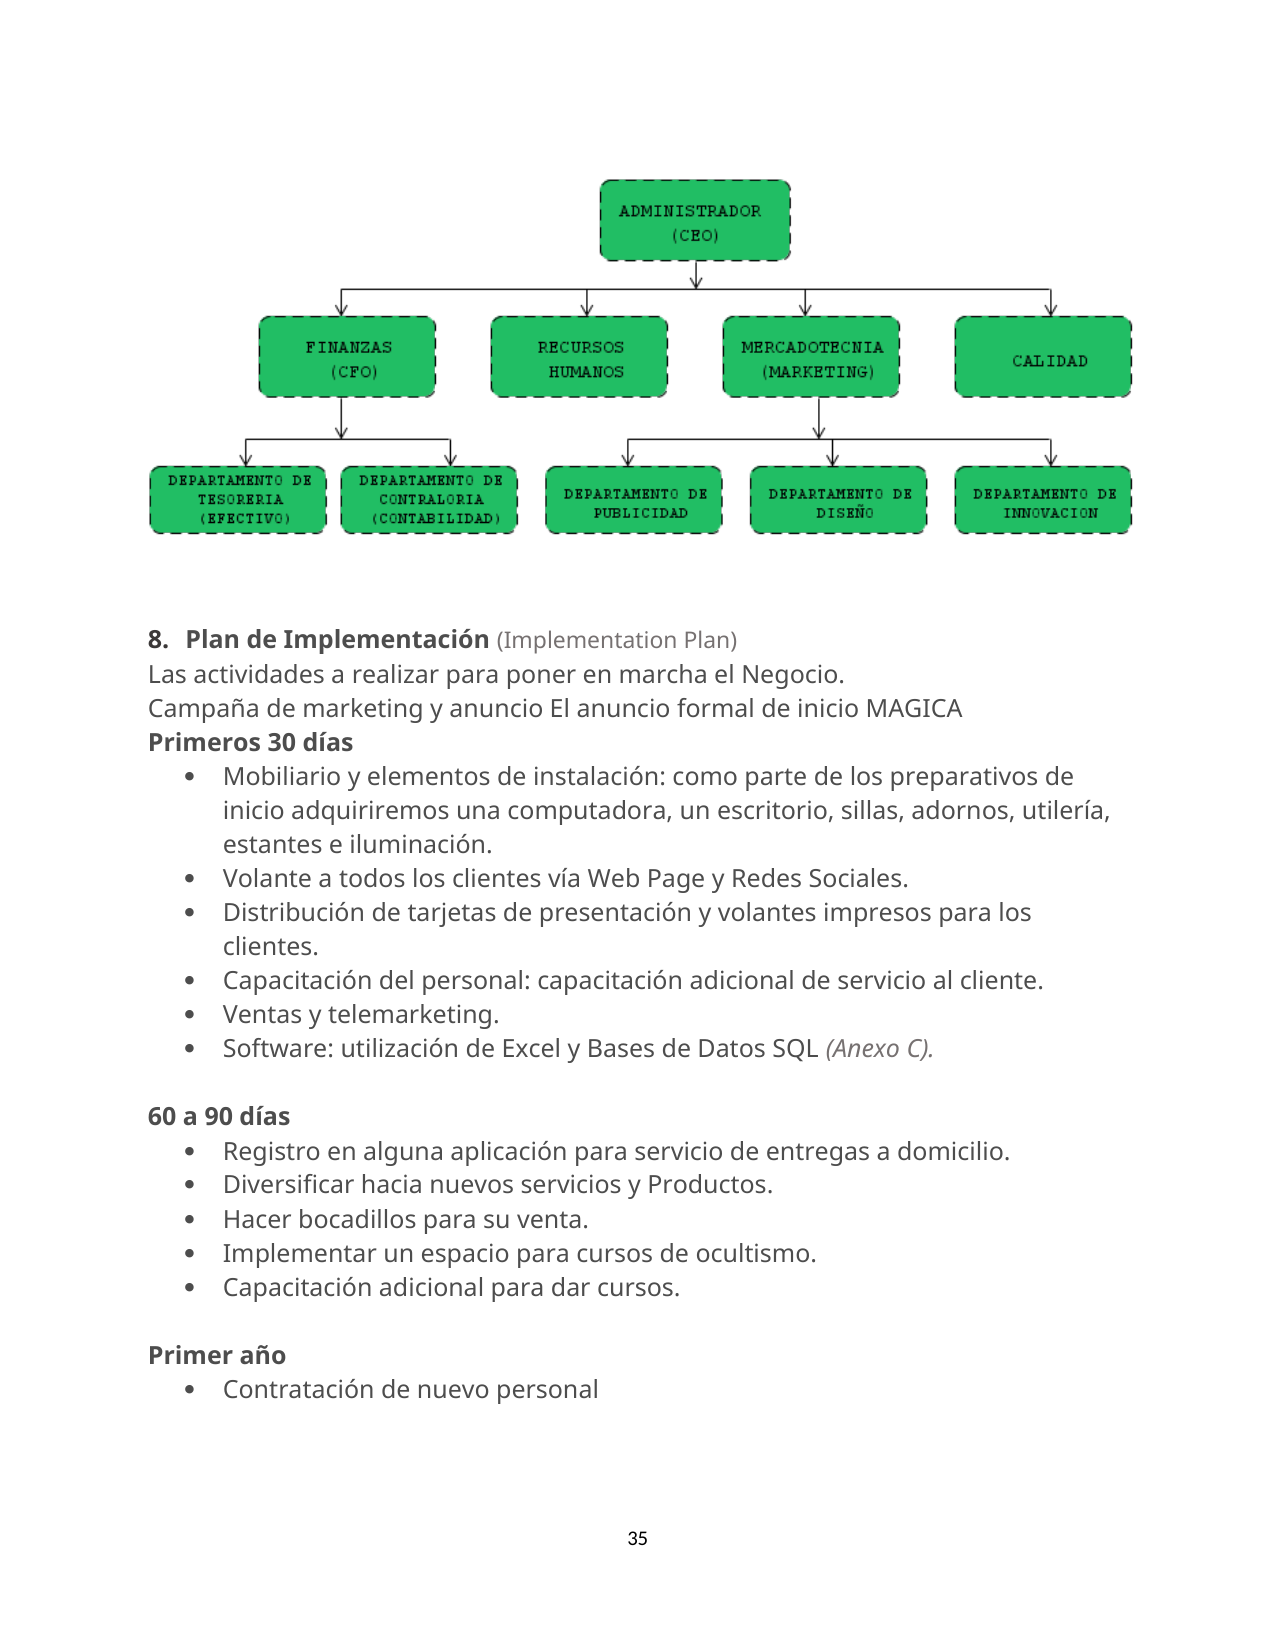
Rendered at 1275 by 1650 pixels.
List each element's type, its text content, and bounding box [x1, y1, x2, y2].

list Contratación de nuevo personal [185, 1372, 1127, 1406]
text 60 a 90 días [148, 1099, 1127, 1133]
text Primeros 30 días [148, 724, 1127, 758]
list Capacitación adicional para dar cursos. [185, 1269, 1127, 1303]
list Software: utilización de Excel y Bases de Datos SQL (Anexo C). [185, 1031, 1127, 1065]
list Distribución de tarjetas de presentación y volantes impresos para los clientes. [185, 895, 1127, 963]
text Primer año [148, 1337, 1127, 1372]
picture [147, 177, 1165, 567]
list Implementar un espacio para cursos de ocultismo. [185, 1235, 1127, 1269]
list Capacitación del personal: capacitación adicional de servicio al cliente. [185, 963, 1127, 997]
list Registro en alguna aplicación para servicio de entregas a domicilio. [185, 1133, 1127, 1167]
text Las actividades a realizar para poner en marcha el Negocio. [148, 656, 1127, 690]
list Mobiliario y elementos de instalación: como parte de los preparativos de inicio adquiriremos una computadora, un escritorio, sillas, adornos, utilería, estantes e iluminación. [185, 758, 1127, 861]
list Volante a todos los clientes vía Web Page y Redes Sociales. [185, 861, 1127, 895]
text Campaña de marketing y anuncio El anuncio formal de inicio MAGICA [148, 690, 1127, 724]
list Ventas y telemarketing. [185, 997, 1127, 1031]
list Plan de Implementación (Implementation Plan) [148, 622, 1127, 656]
list Diversificar hacia nuevos servicios y Productos. [185, 1167, 1127, 1201]
list Hacer bocadillos para su venta. [185, 1201, 1127, 1235]
